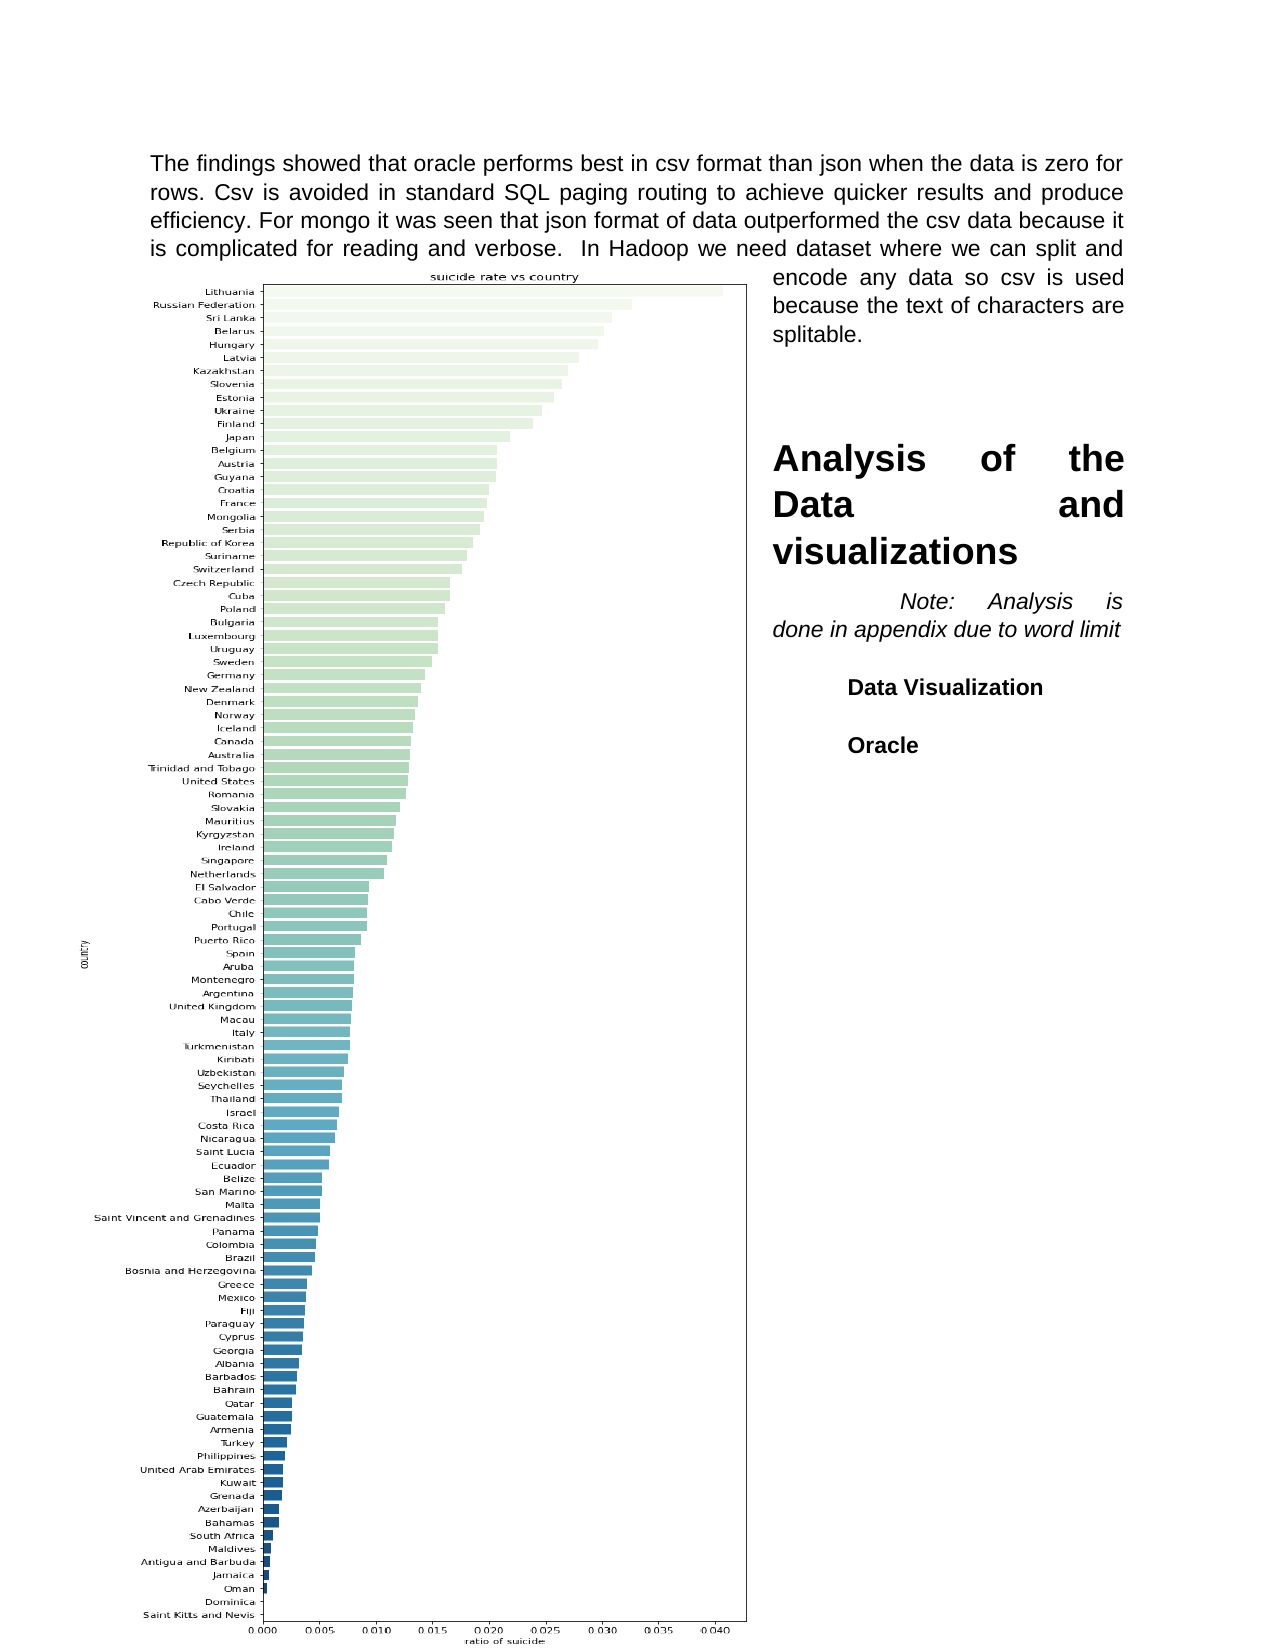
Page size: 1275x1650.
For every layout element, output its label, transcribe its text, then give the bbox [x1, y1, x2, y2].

text Data Visualization [754, 674, 1125, 700]
text Note: Analysis is done in appendix due to word limit [754, 588, 1125, 643]
picture [72, 267, 754, 1650]
subtitle Analysis of the Data and visualizations [754, 436, 1125, 572]
text The findings showed that oracle performs best in csv format than json when the data is zero for rows. Csv is avoided in standard SQL paging routing to achieve quicker results and produce efficiency. For mongo it was seen that json format of data outperformed the csv data because it is complicated for reading and verbose. In Hadoop we need dataset where we can split and encode any data so csv is used because the text of characters are splitable. [150, 150, 1125, 347]
text Oracle [754, 732, 1125, 758]
